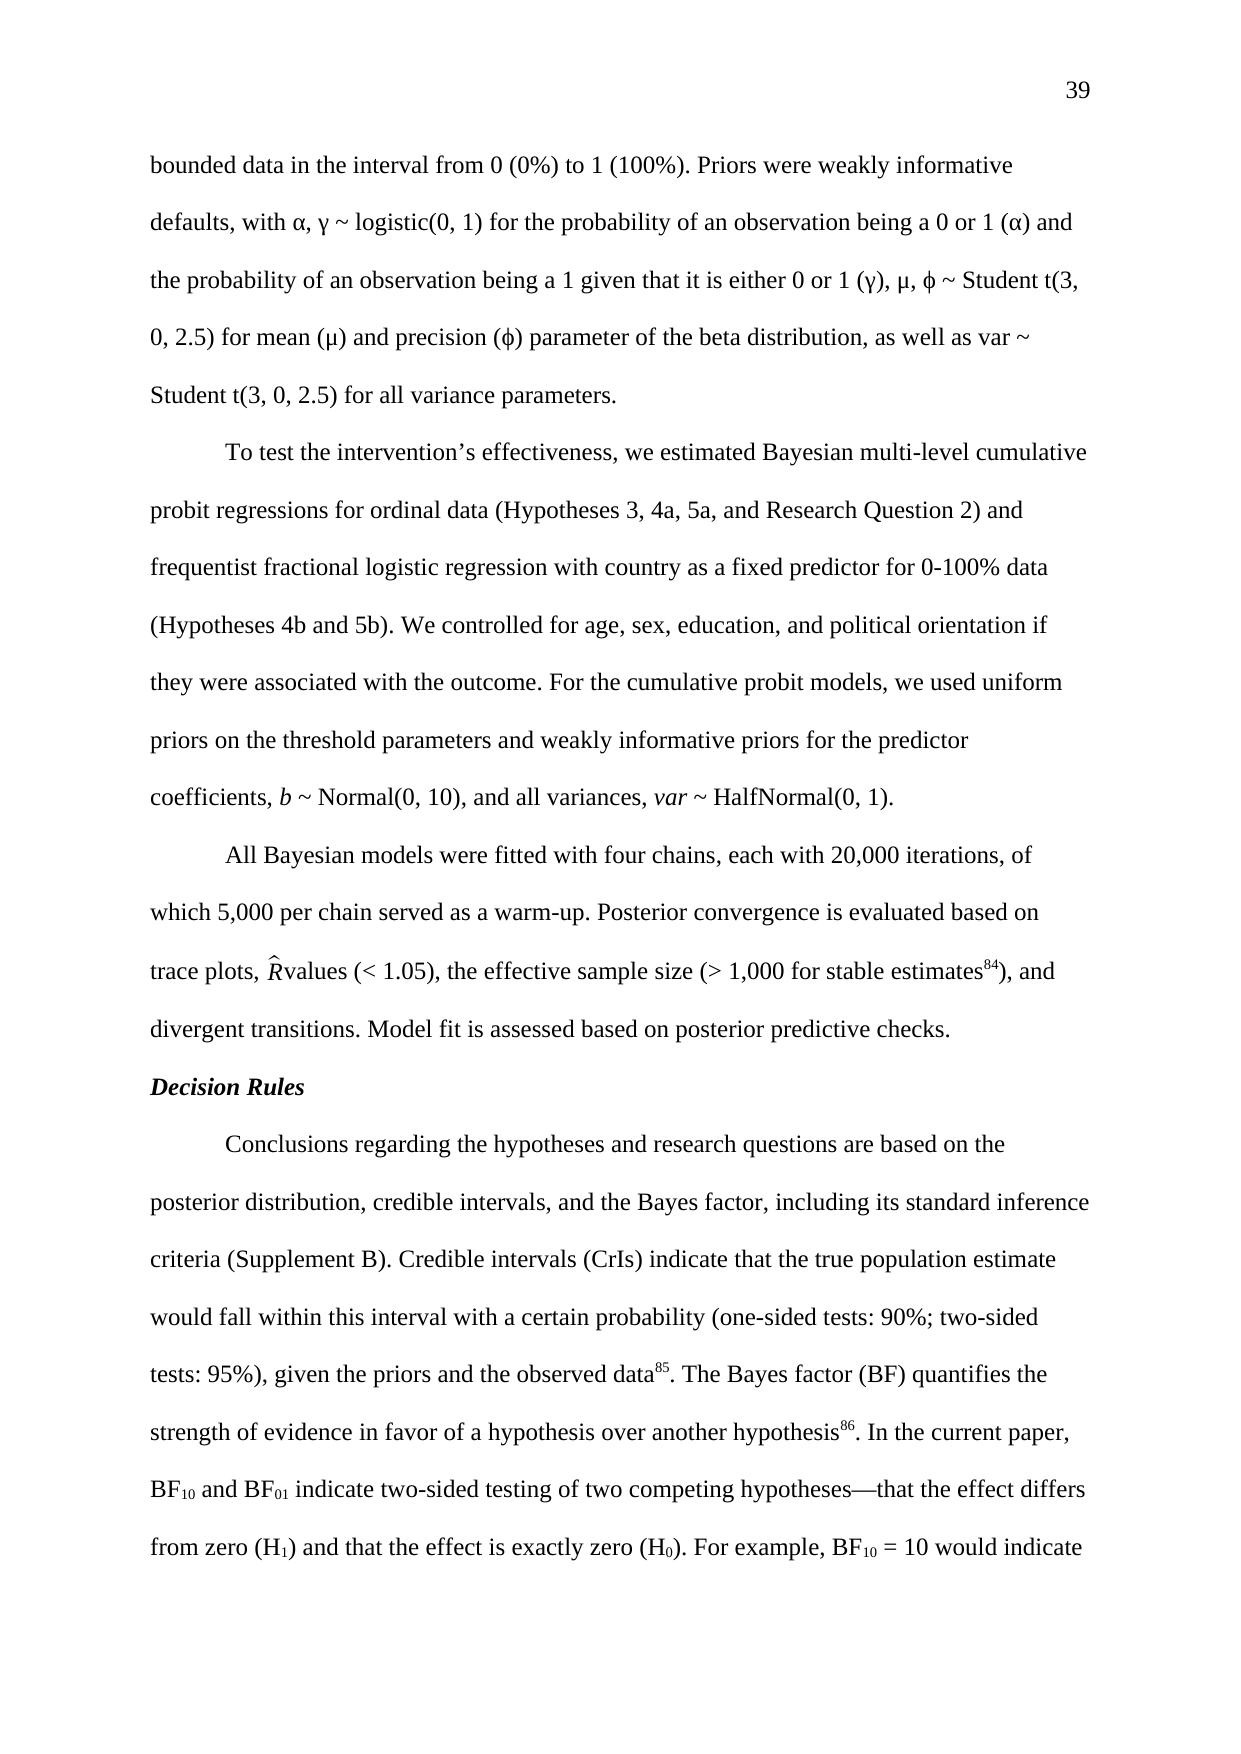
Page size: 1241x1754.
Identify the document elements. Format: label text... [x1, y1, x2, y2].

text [150, 1129, 1090, 1560]
text To test the intervention’s effectiveness, we estimated Bayesian multi-level cumulative probit regressions for ordinal data (Hypotheses 3, 4a, 5a, and Research Question 2) and frequentist fractional logistic regression with country as a fixed predictor for 0-100% data (Hypotheses 4b and 5b). We controlled for age, sex, education, and political orientation if they were associated with the outcome. For the cumulative probit models, we used uniform priors on the threshold parameters and weakly informative priors for the predictor coefficients, b ~ Normal(0, 10), and all variances, var ~ HalfNormal(0, 1). [150, 437, 1090, 811]
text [150, 150, 1090, 409]
text All Bayesian models were fitted with four chains, each with 20,000 iterations, of which 5,000 per chain served as a warm-up. Posterior convergence is evaluated based on trace plots, values (< 1.05), the effective sample size (> 1,000 for stable estimates84), and divergent transitions. Model fit is assessed based on posterior predictive checks. [150, 840, 1090, 1043]
subtitle Decision Rules [150, 1072, 1090, 1100]
